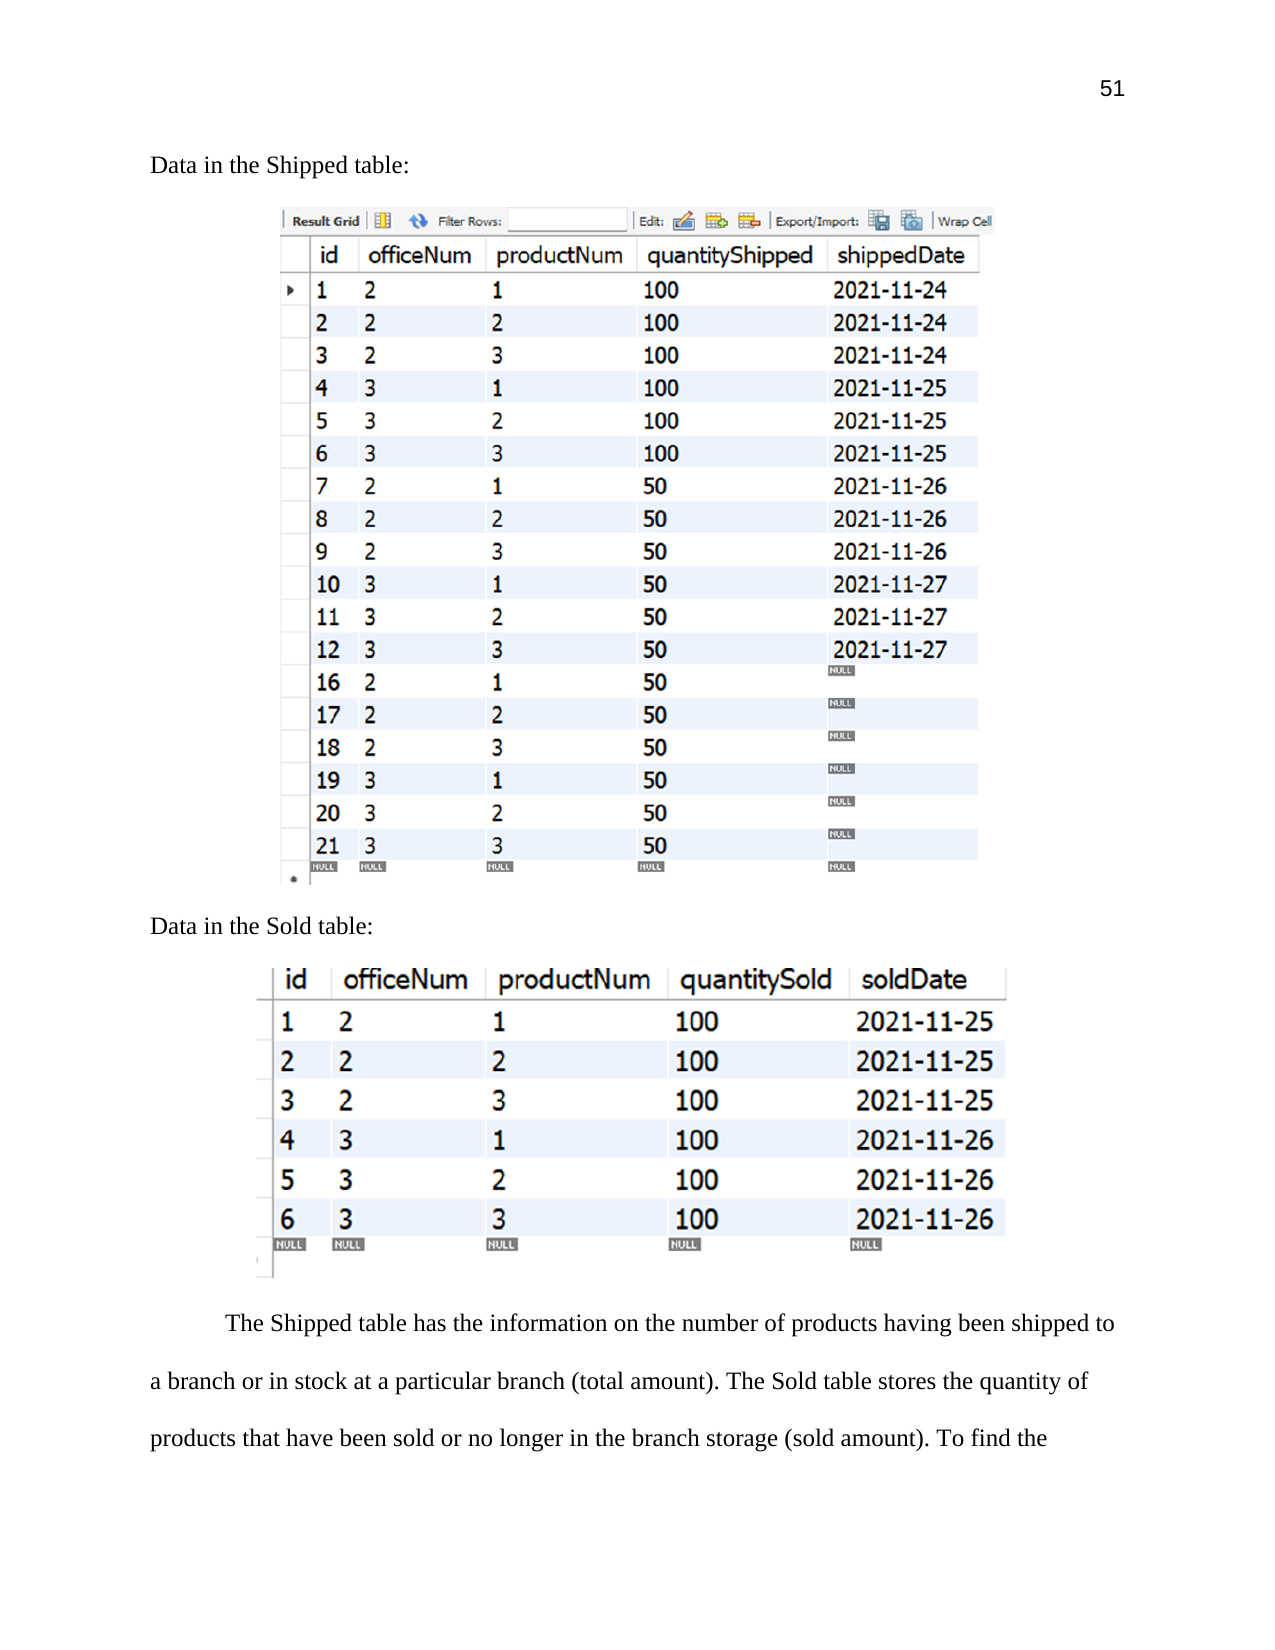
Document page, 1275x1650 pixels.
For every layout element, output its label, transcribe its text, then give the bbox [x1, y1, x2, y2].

text Data in the Sold table: [150, 911, 1125, 939]
picture [280, 207, 996, 885]
text Data in the Shipped table: [150, 150, 1125, 179]
picture [256, 968, 1025, 1280]
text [150, 1308, 1125, 1452]
